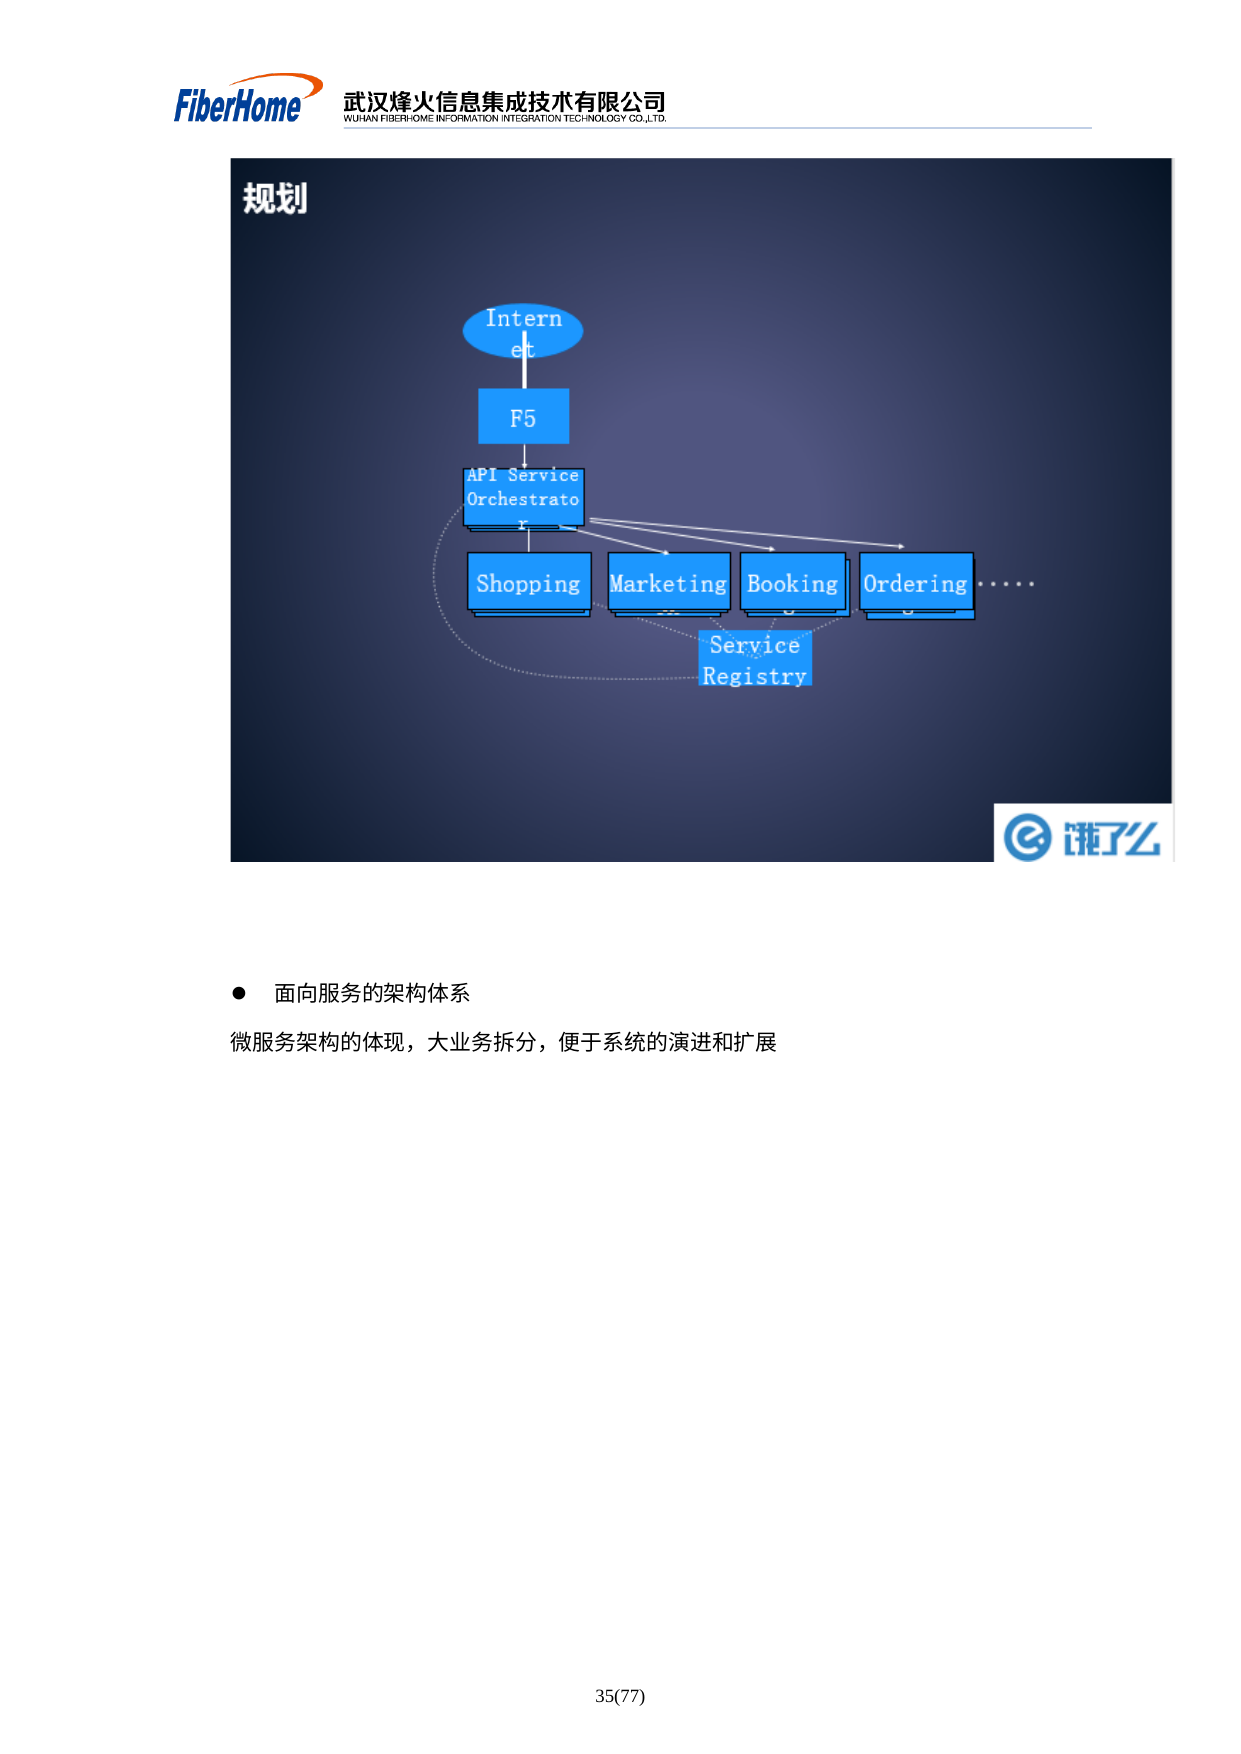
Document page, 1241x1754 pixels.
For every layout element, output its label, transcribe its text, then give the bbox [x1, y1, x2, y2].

list 微服务架构的体现，大业务拆分，便于系统的演进和扩展 [231, 1024, 1092, 1057]
list 面向服务的架构体系 [231, 976, 1092, 1008]
picture [148, 59, 1092, 143]
picture [230, 158, 1176, 862]
